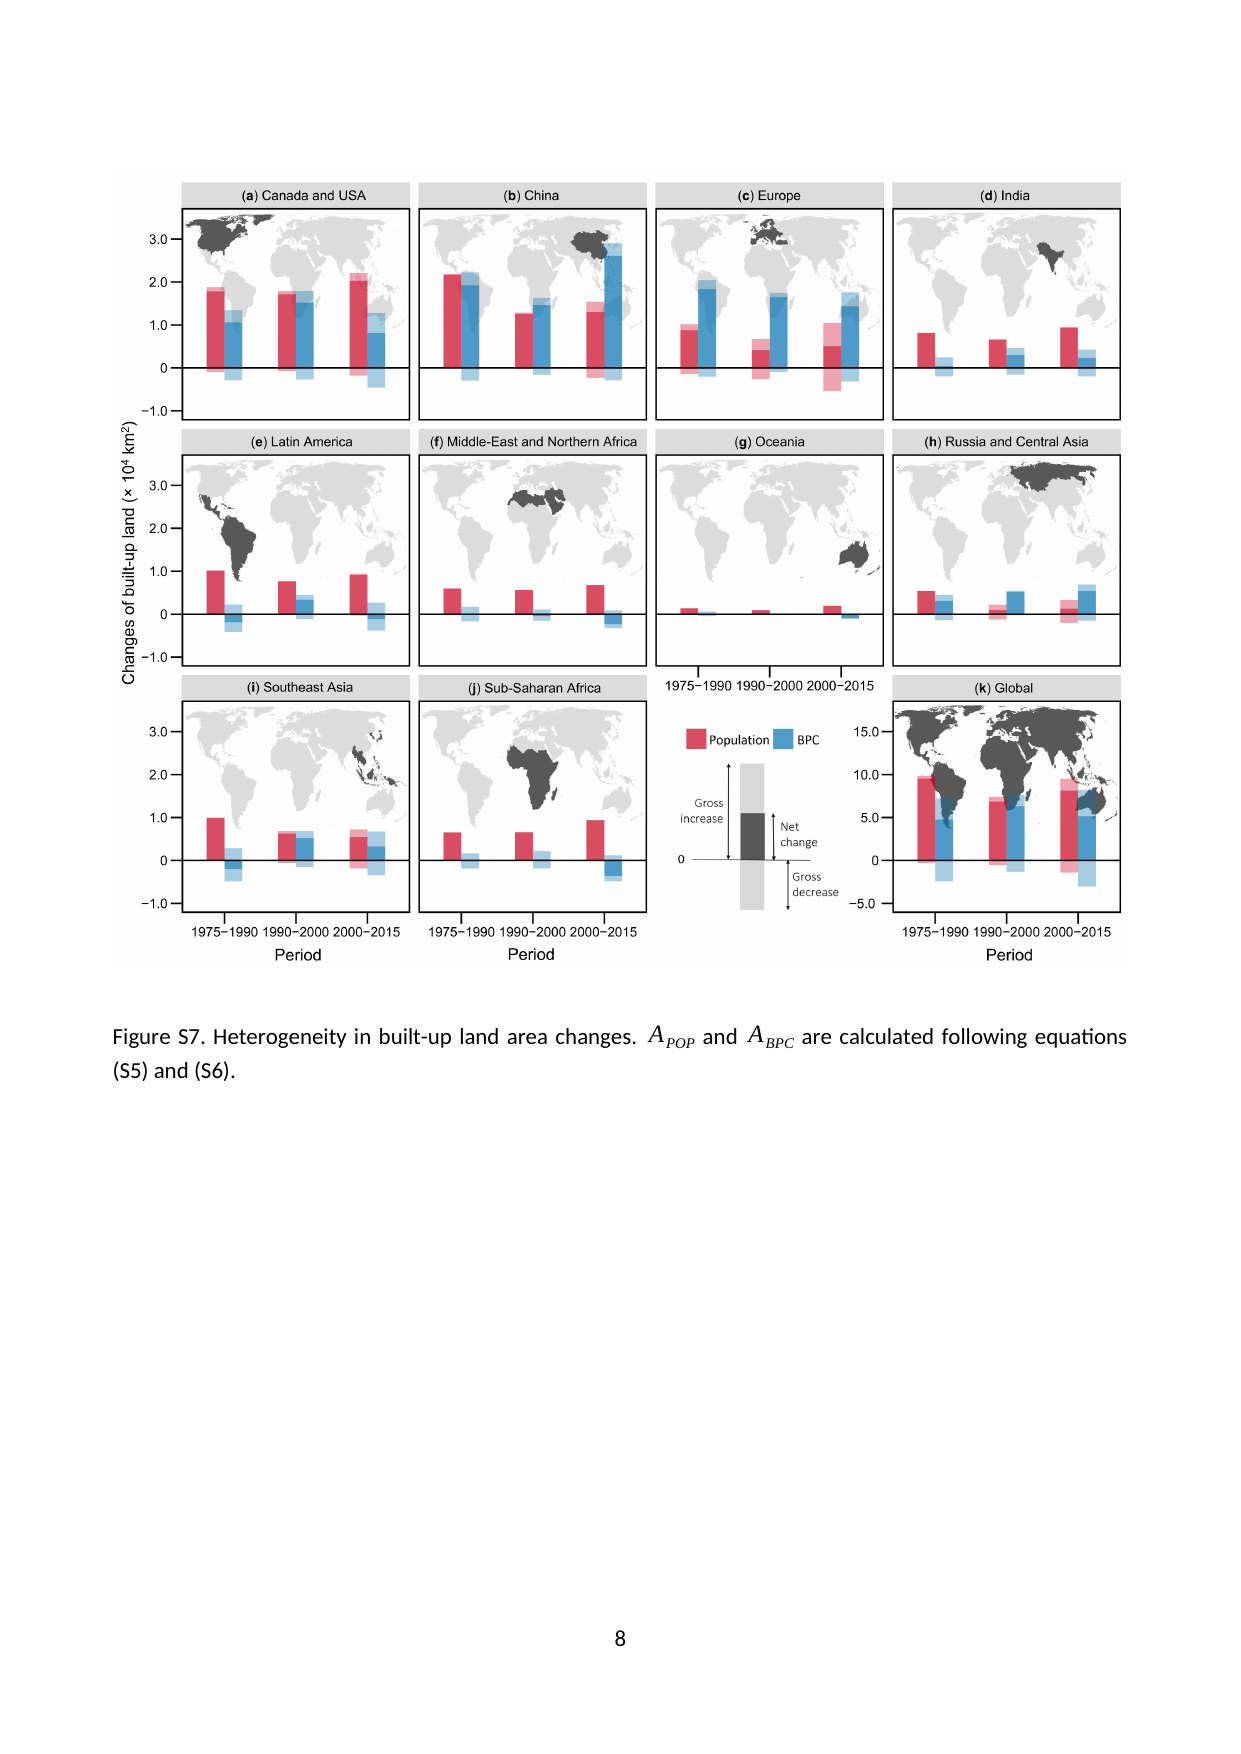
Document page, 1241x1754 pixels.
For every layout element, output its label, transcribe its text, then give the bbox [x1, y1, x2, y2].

picture [112, 174, 1129, 967]
text Figure S7. Heterogeneity in built-up land area changes. and are calculated following equations (S5) and (S6). [112, 1021, 1128, 1084]
